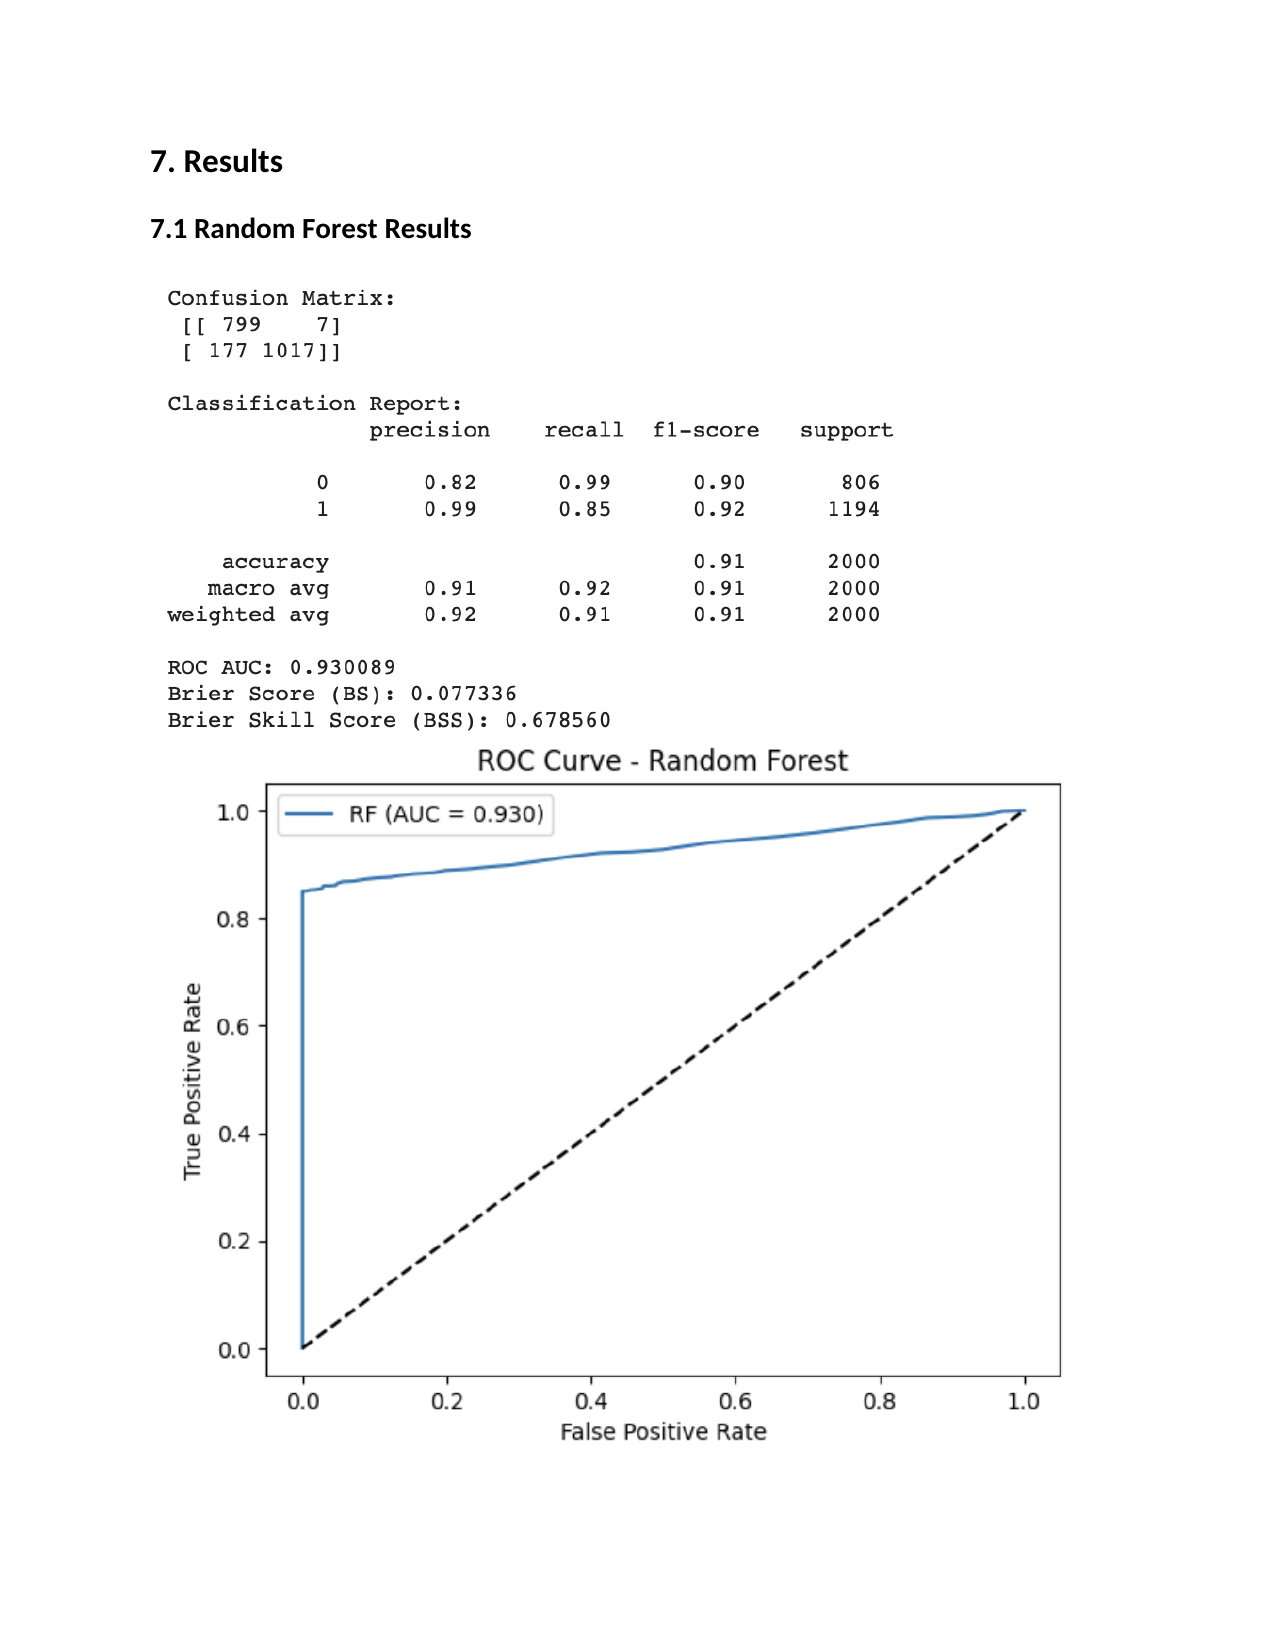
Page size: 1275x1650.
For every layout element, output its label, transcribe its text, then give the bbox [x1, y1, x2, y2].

text 7. Results [150, 140, 1125, 181]
text 7.1 Random Forest Results [150, 210, 1125, 245]
picture [150, 274, 1125, 1474]
